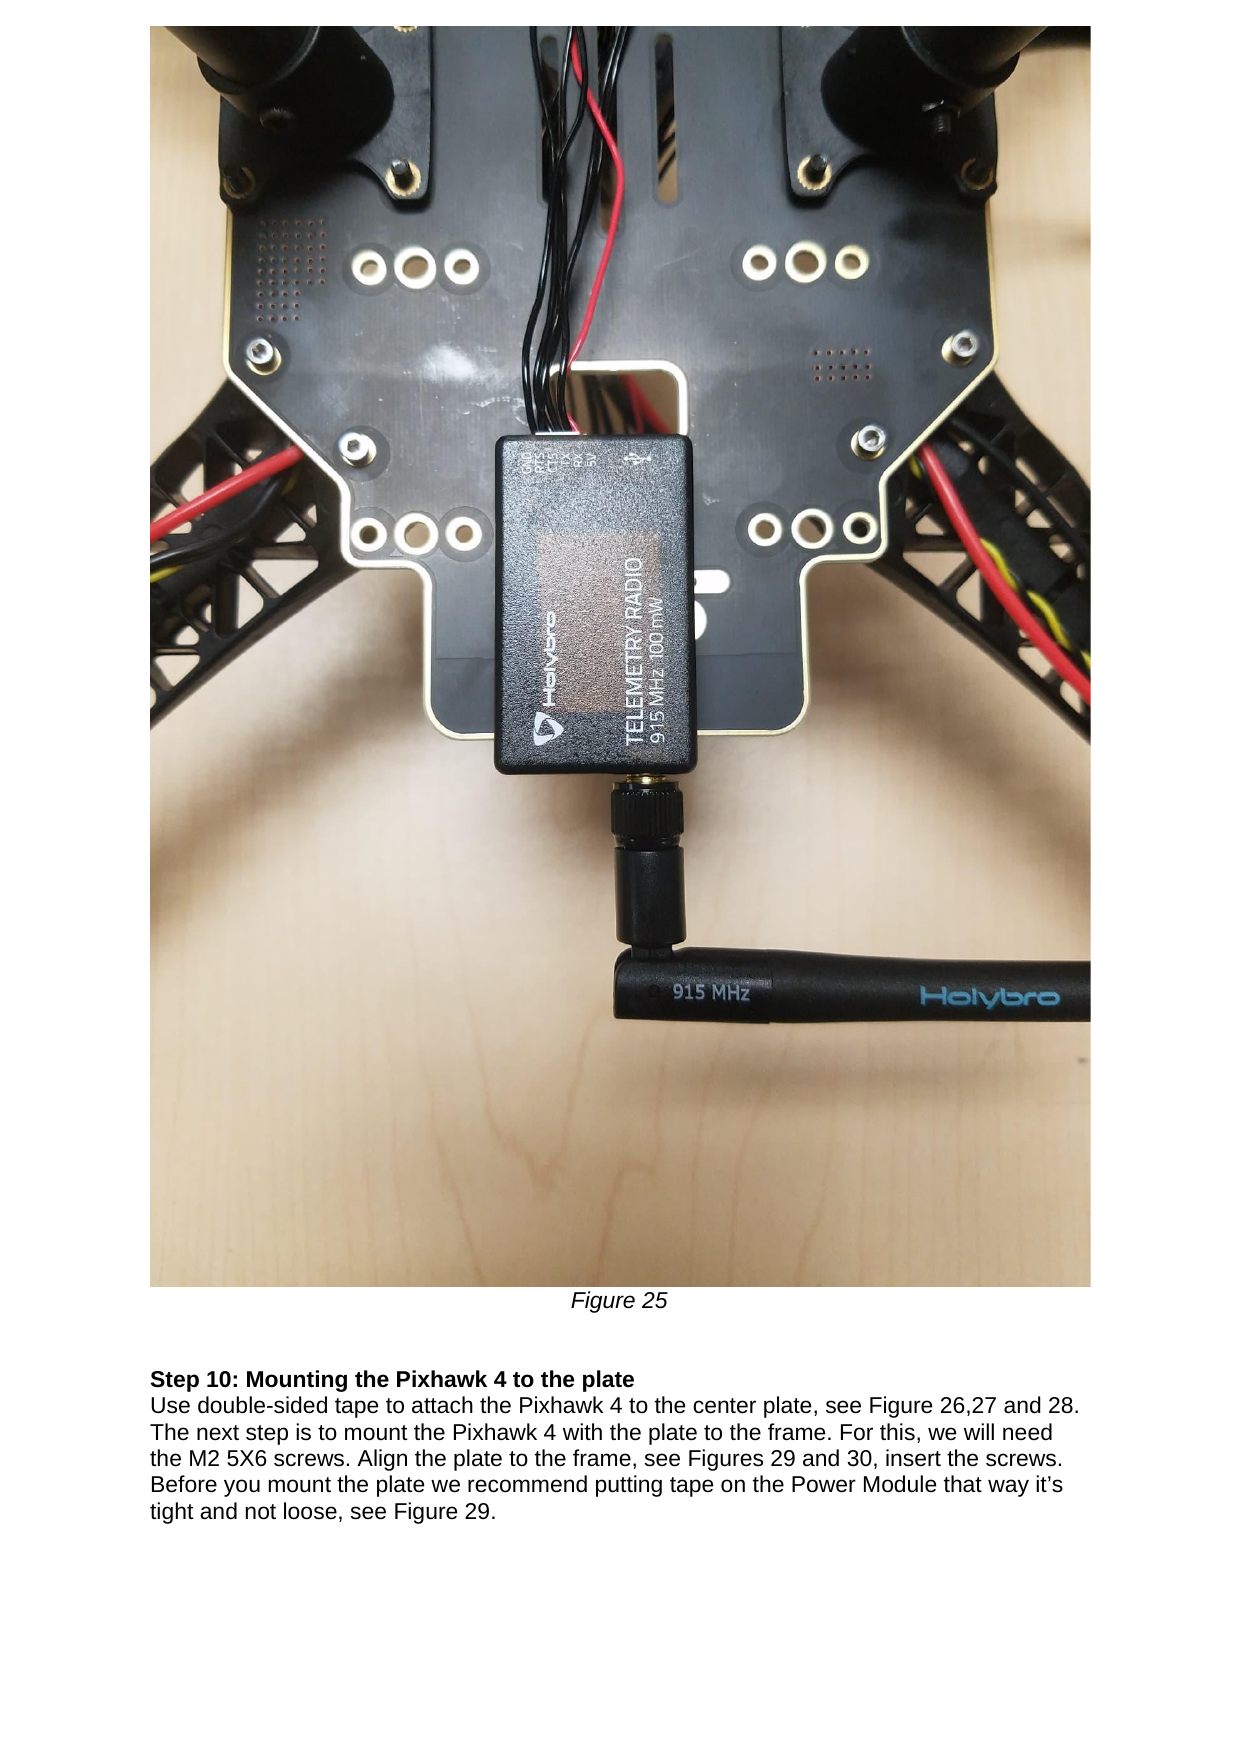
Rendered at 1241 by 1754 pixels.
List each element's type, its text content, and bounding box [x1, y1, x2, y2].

text Step 10: Mounting the Pixhawk 4 to the plate [150, 1366, 1090, 1392]
text Figure 25 [150, 1287, 1090, 1313]
text Use double-sided tape to attach the Pixhawk 4 to the center plate, see Figure 26,27 and 28. The next step is to mount the Pixhawk 4 with the plate to the frame. For this, we will need the M2 5X6 screws. Align the plate to the frame, see Figures 29 and 30, insert the screws. Before you mount the plate we recommend putting tape on the Power Module that way it’s tight and not loose, see Figure 29. [150, 1392, 1090, 1524]
picture [150, 26, 1091, 1287]
